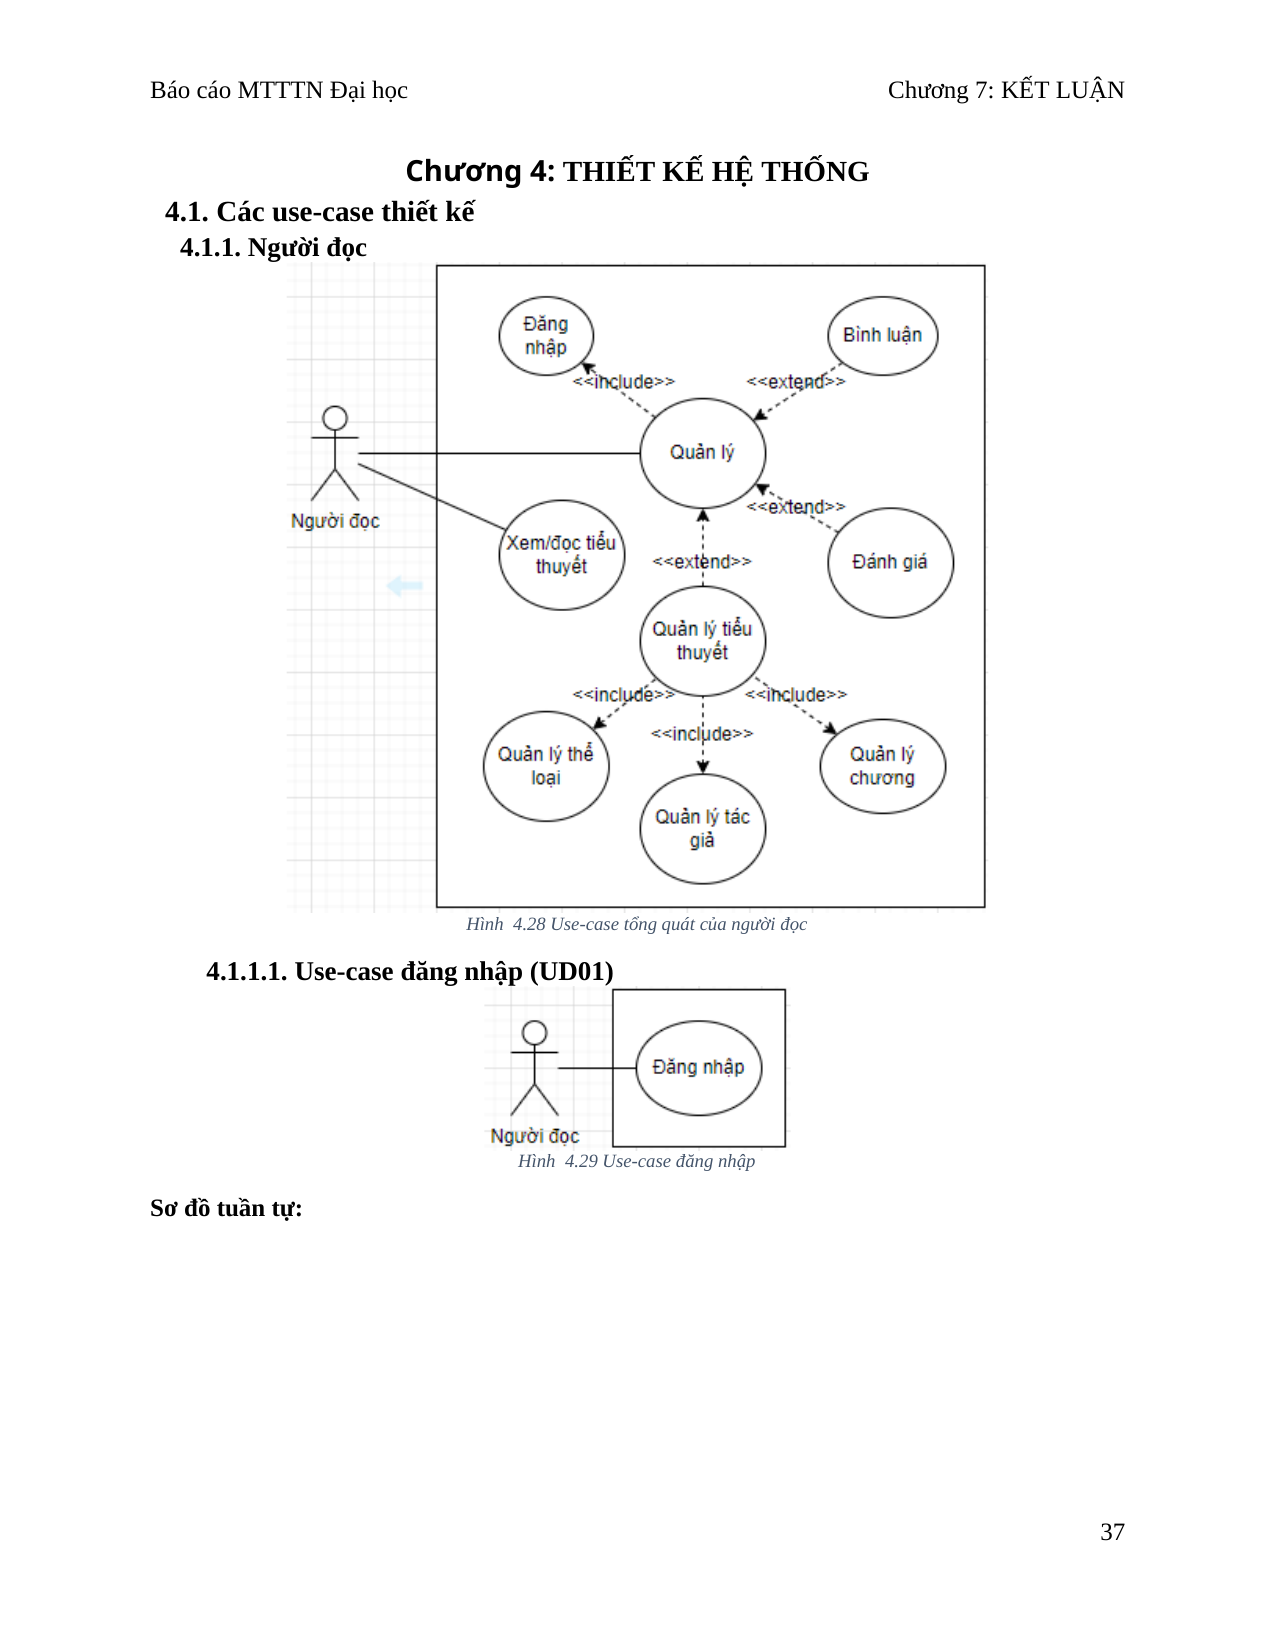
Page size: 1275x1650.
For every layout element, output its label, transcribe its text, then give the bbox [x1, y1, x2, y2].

subtitle Các use-case thiết kế [165, 194, 1125, 227]
picture [484, 986, 791, 1151]
subtitle Người đọc [180, 232, 1125, 263]
text Sơ đồ tuần tự: [150, 1193, 1125, 1222]
picture [286, 262, 989, 913]
subtitle Use-case đăng nhập (UD01) [206, 955, 1125, 986]
subtitle THIẾT KẾ HỆ THỐNG [150, 150, 1125, 190]
